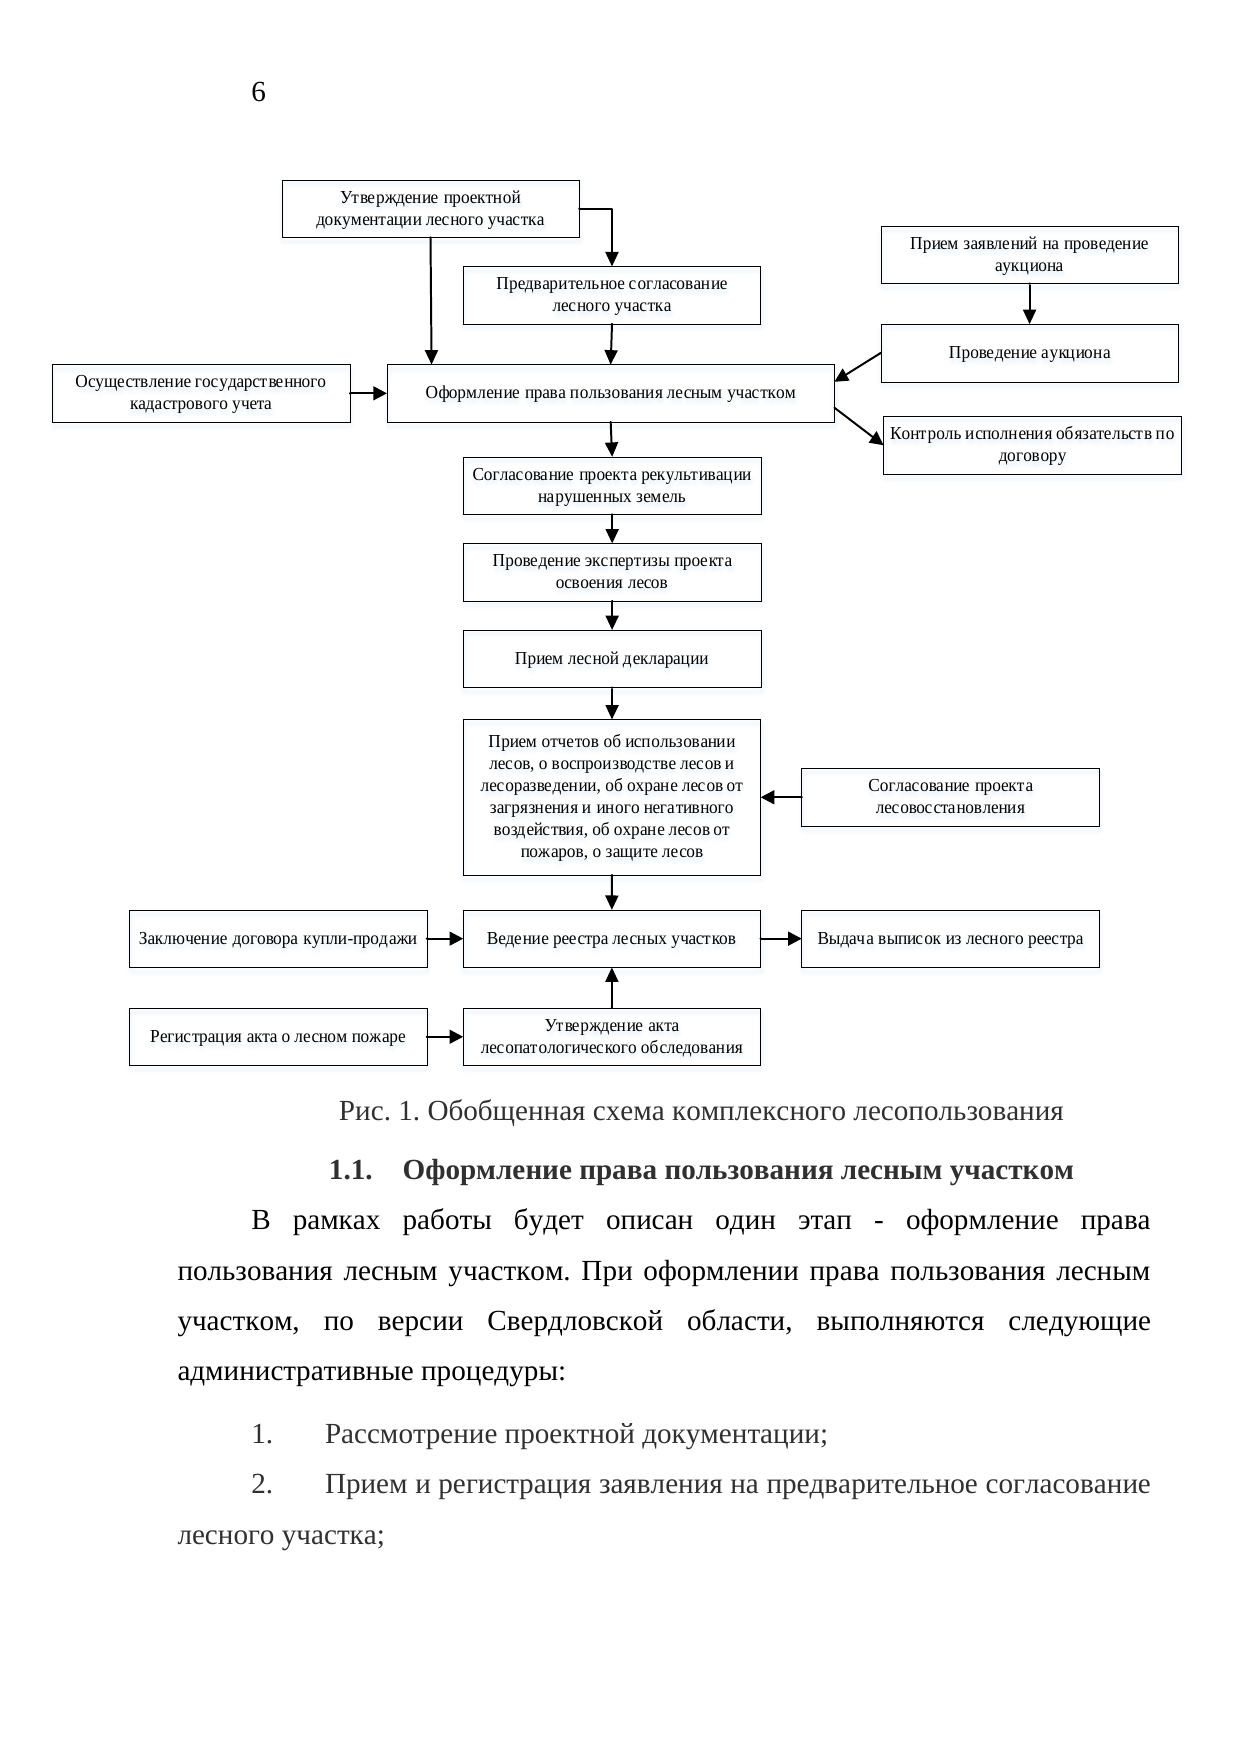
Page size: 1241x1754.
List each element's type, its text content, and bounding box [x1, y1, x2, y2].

list Оформление права пользования лесным участком [177, 1152, 1152, 1186]
text В рамках работы будет описан один этап - оформление права пользования лесным участком. При оформлении права пользования лесным участком, по версии Свердловской области, выполняются следующие административные процедуры: [177, 1202, 1152, 1387]
list Рассмотрение проектной документации; [177, 1416, 1152, 1450]
text Рис. 1. Обобщенная схема комплексного лесопользования [177, 1093, 1152, 1127]
list Прием и регистрация заявления на предварительное согласование лесного участка; [177, 1466, 1152, 1550]
